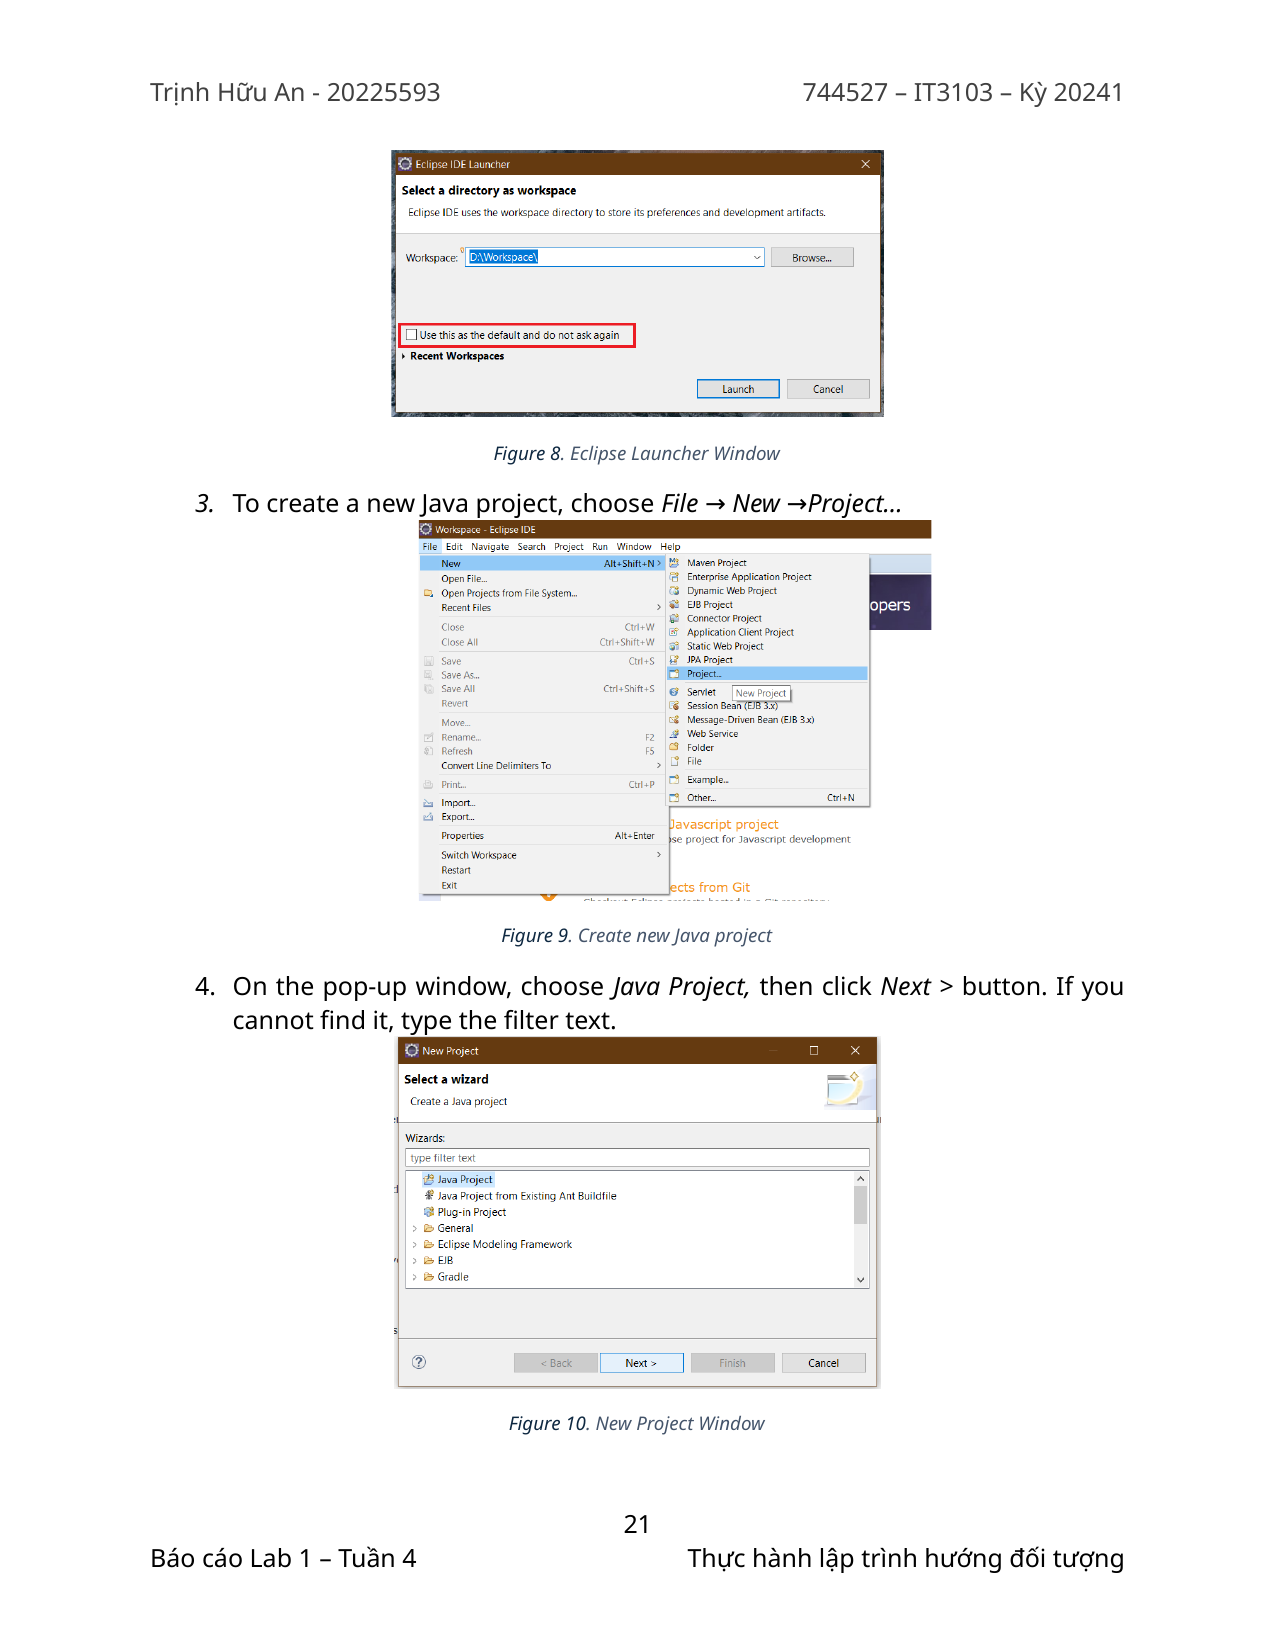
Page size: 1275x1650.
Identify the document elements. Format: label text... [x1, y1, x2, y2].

list On the pop-up window, choose Java Project, then click Next > button. If you cannot find it, type the filter text. [195, 969, 1125, 1037]
list To create a new Java project, choose [195, 486, 1125, 520]
picture [418, 520, 932, 901]
picture [391, 150, 884, 417]
picture [394, 1036, 881, 1389]
